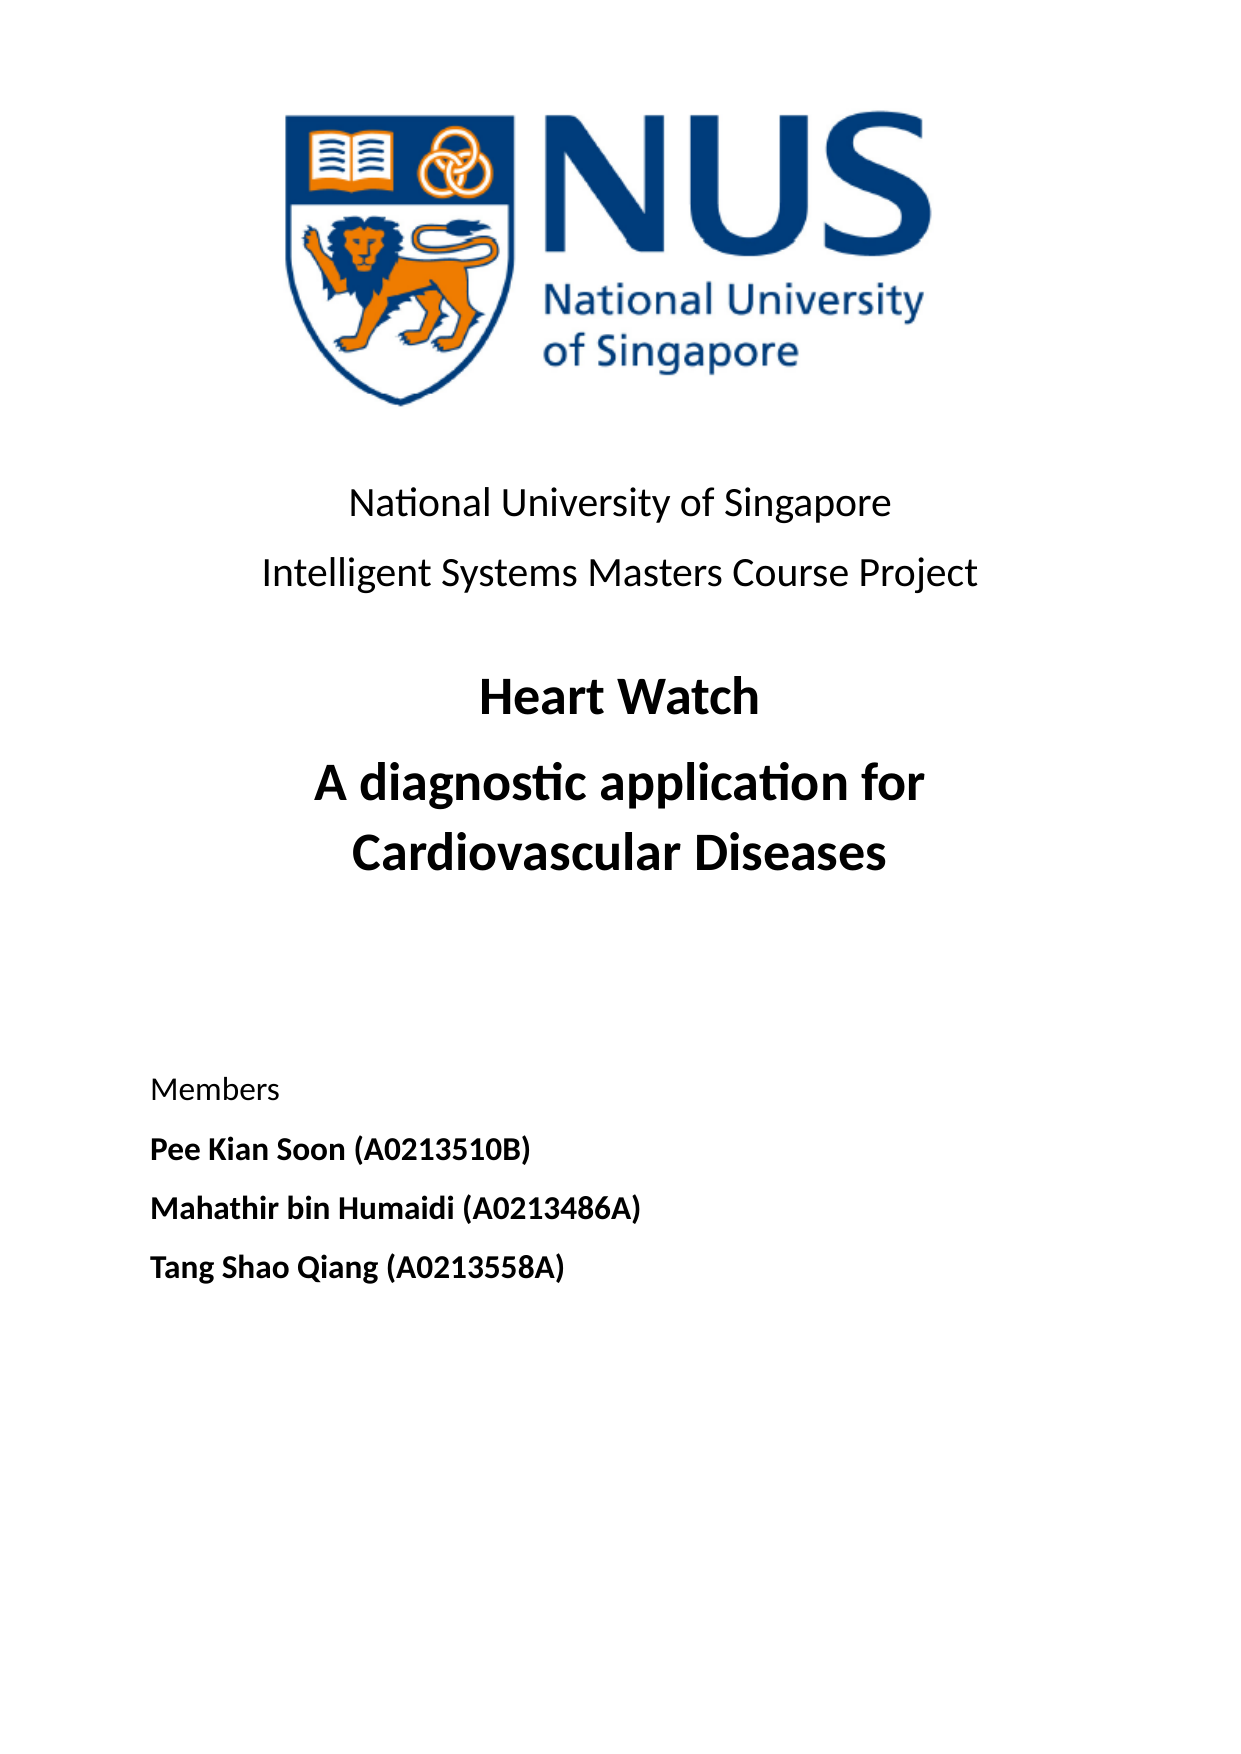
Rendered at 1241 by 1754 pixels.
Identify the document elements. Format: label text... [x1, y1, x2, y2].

picture [256, 81, 974, 430]
text A diagnostic application for Cardiovascular Diseases [150, 748, 1090, 884]
text National University of Singapore [150, 476, 1090, 527]
text Intelligent Systems Masters Course Project [150, 546, 1090, 597]
text Mahathir bin Humaidi (A0213486A) [150, 1187, 1090, 1228]
text Pee Kian Soon (A0213510B) [150, 1128, 1090, 1168]
text Members [150, 1068, 1090, 1109]
text Heart Watch [150, 662, 1090, 728]
text Tang Shao Qiang (A0213558A) [150, 1246, 1090, 1287]
